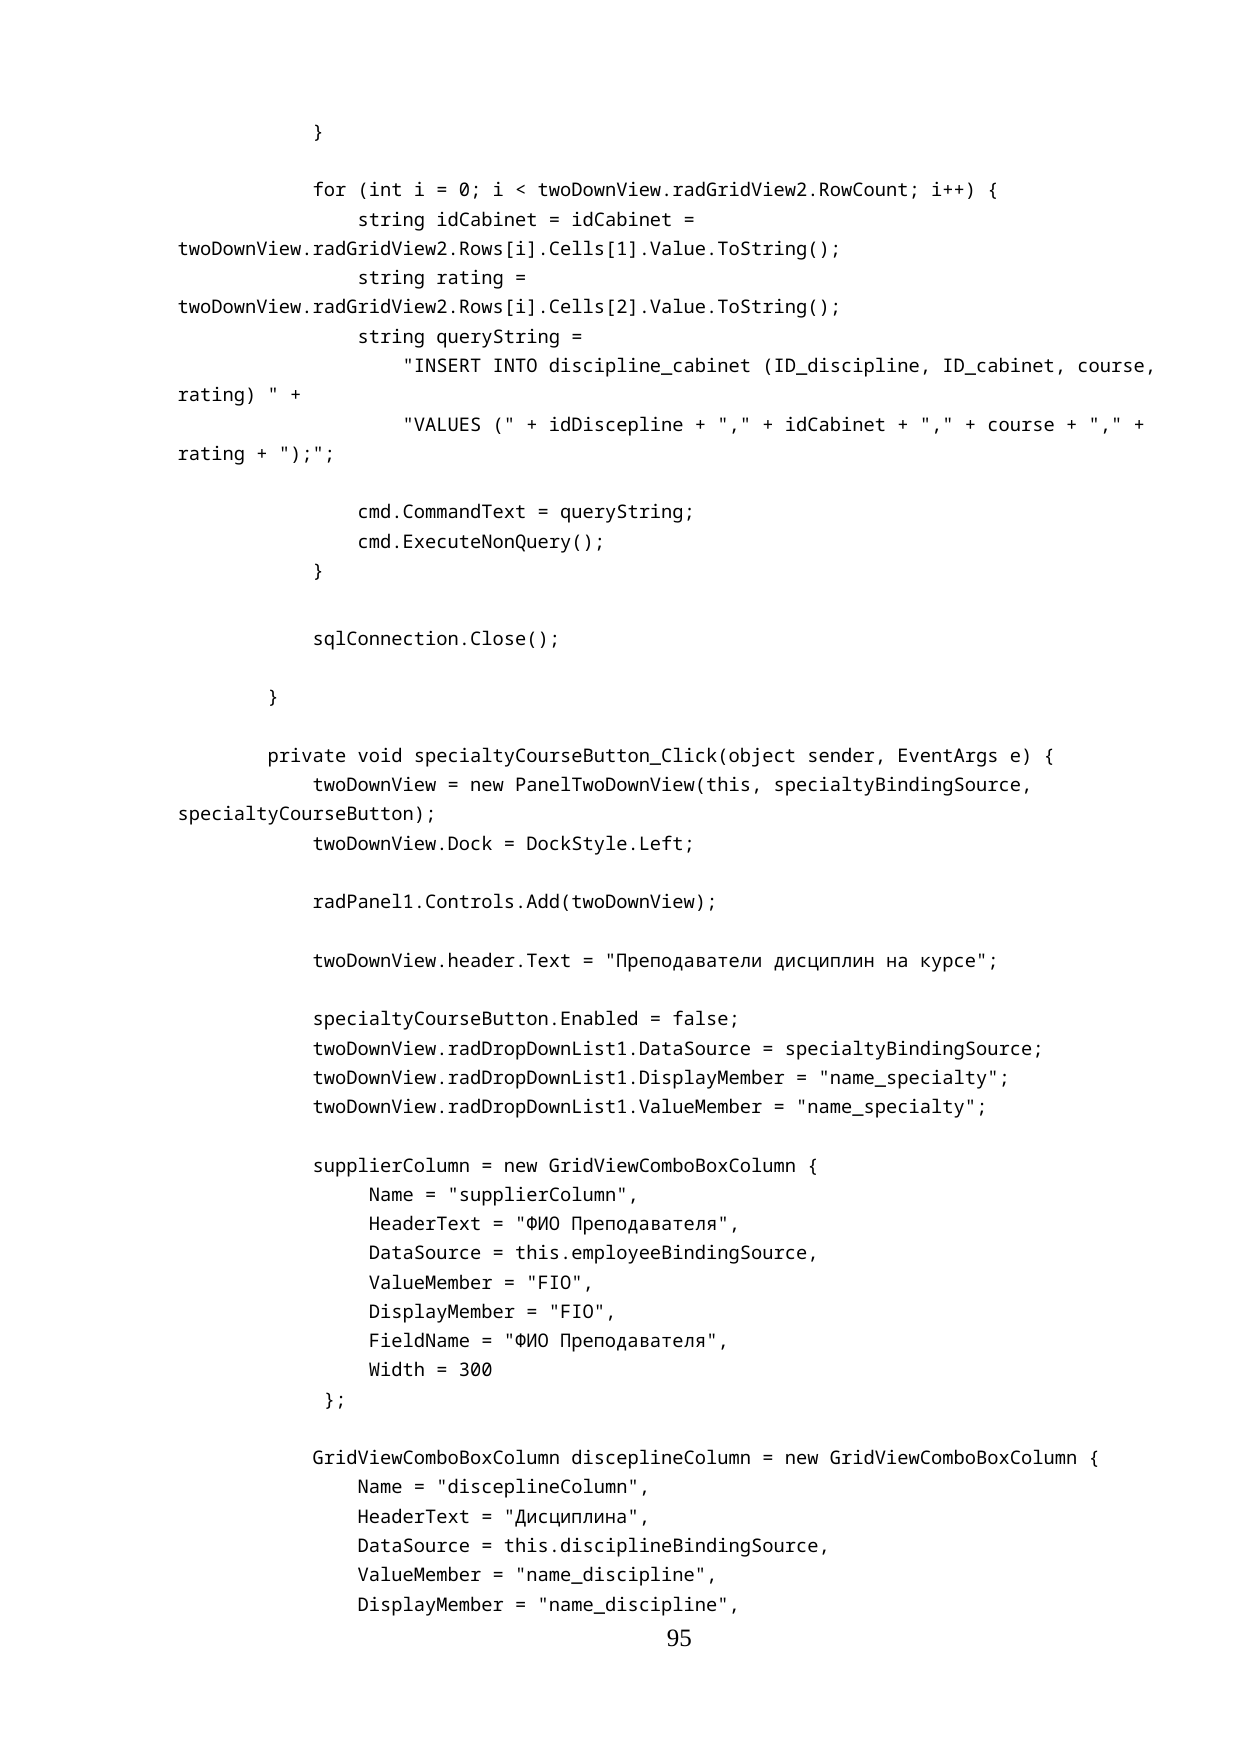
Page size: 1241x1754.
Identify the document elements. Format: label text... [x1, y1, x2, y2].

text DataSource = this.employeeBindingSource, [177, 1240, 1181, 1265]
text HeaderText = "Дисциплина", [177, 1503, 1181, 1529]
text } [177, 683, 1181, 709]
text cmd.ExecuteNonQuery(); [177, 528, 1181, 553]
text string idCabinet = idCabinet = twoDownView.radGridView2.Rows[i].Cells[1].Value.ToString(); [177, 206, 1181, 261]
text } [177, 118, 1181, 144]
text DataSource = this.disciplineBindingSource, [177, 1532, 1181, 1558]
text "VALUES (" + idDiscepline + "," + idCabinet + "," + course + "," + rating + ");"; [177, 411, 1181, 466]
text Name = "disceplineColumn", [177, 1474, 1181, 1499]
text DisplayMember = "FIO", [177, 1298, 1181, 1324]
text ValueMember = "name_discipline", [177, 1562, 1181, 1587]
text twoDownView.radDropDownList1.ValueMember = "name_specialty"; [177, 1093, 1181, 1119]
text DisplayMember = "name_discipline", [177, 1591, 1181, 1616]
text twoDownView.Dock = DockStyle.Left; [177, 830, 1181, 855]
text ValueMember = "FIO", [177, 1269, 1181, 1294]
text private void specialtyCourseButton_Click(object sender, EventArgs e) { [177, 742, 1181, 768]
text twoDownView = new PanelTwoDownView(this, specialtyBindingSource, specialtyCourseButton); [177, 771, 1181, 826]
text Width = 300 [177, 1357, 1181, 1382]
text Name = "supplierColumn", [177, 1181, 1181, 1207]
text specialtyCourseButton.Enabled = false; [177, 1006, 1181, 1031]
text supplierColumn = new GridViewComboBoxColumn { [177, 1152, 1181, 1177]
text cmd.CommandText = queryString; [177, 499, 1181, 524]
text string queryString = [177, 323, 1181, 348]
text } [177, 557, 1181, 583]
text for (int i = 0; i < twoDownView.radGridView2.RowCount; i++) { [177, 177, 1181, 202]
text "INSERT INTO discipline_cabinet (ID_discipline, ID_cabinet, course, rating) " + [177, 352, 1181, 407]
text sqlConnection.Close(); [177, 625, 1181, 651]
text FieldName = "ФИО Преподавателя", [177, 1327, 1181, 1353]
text radPanel1.Controls.Add(twoDownView); [177, 888, 1181, 914]
text twoDownView.header.Text = "Преподаватели дисциплин на курсе"; [177, 947, 1181, 972]
text twoDownView.radDropDownList1.DataSource = specialtyBindingSource; [177, 1035, 1181, 1060]
text string rating = twoDownView.radGridView2.Rows[i].Cells[2].Value.ToString(); [177, 264, 1181, 319]
text GridViewComboBoxColumn disceplineColumn = new GridViewComboBoxColumn { [177, 1444, 1181, 1470]
text }; [177, 1386, 1181, 1412]
text HeaderText = "ФИО Преподавателя", [177, 1210, 1181, 1236]
text twoDownView.radDropDownList1.DisplayMember = "name_specialty"; [177, 1064, 1181, 1089]
